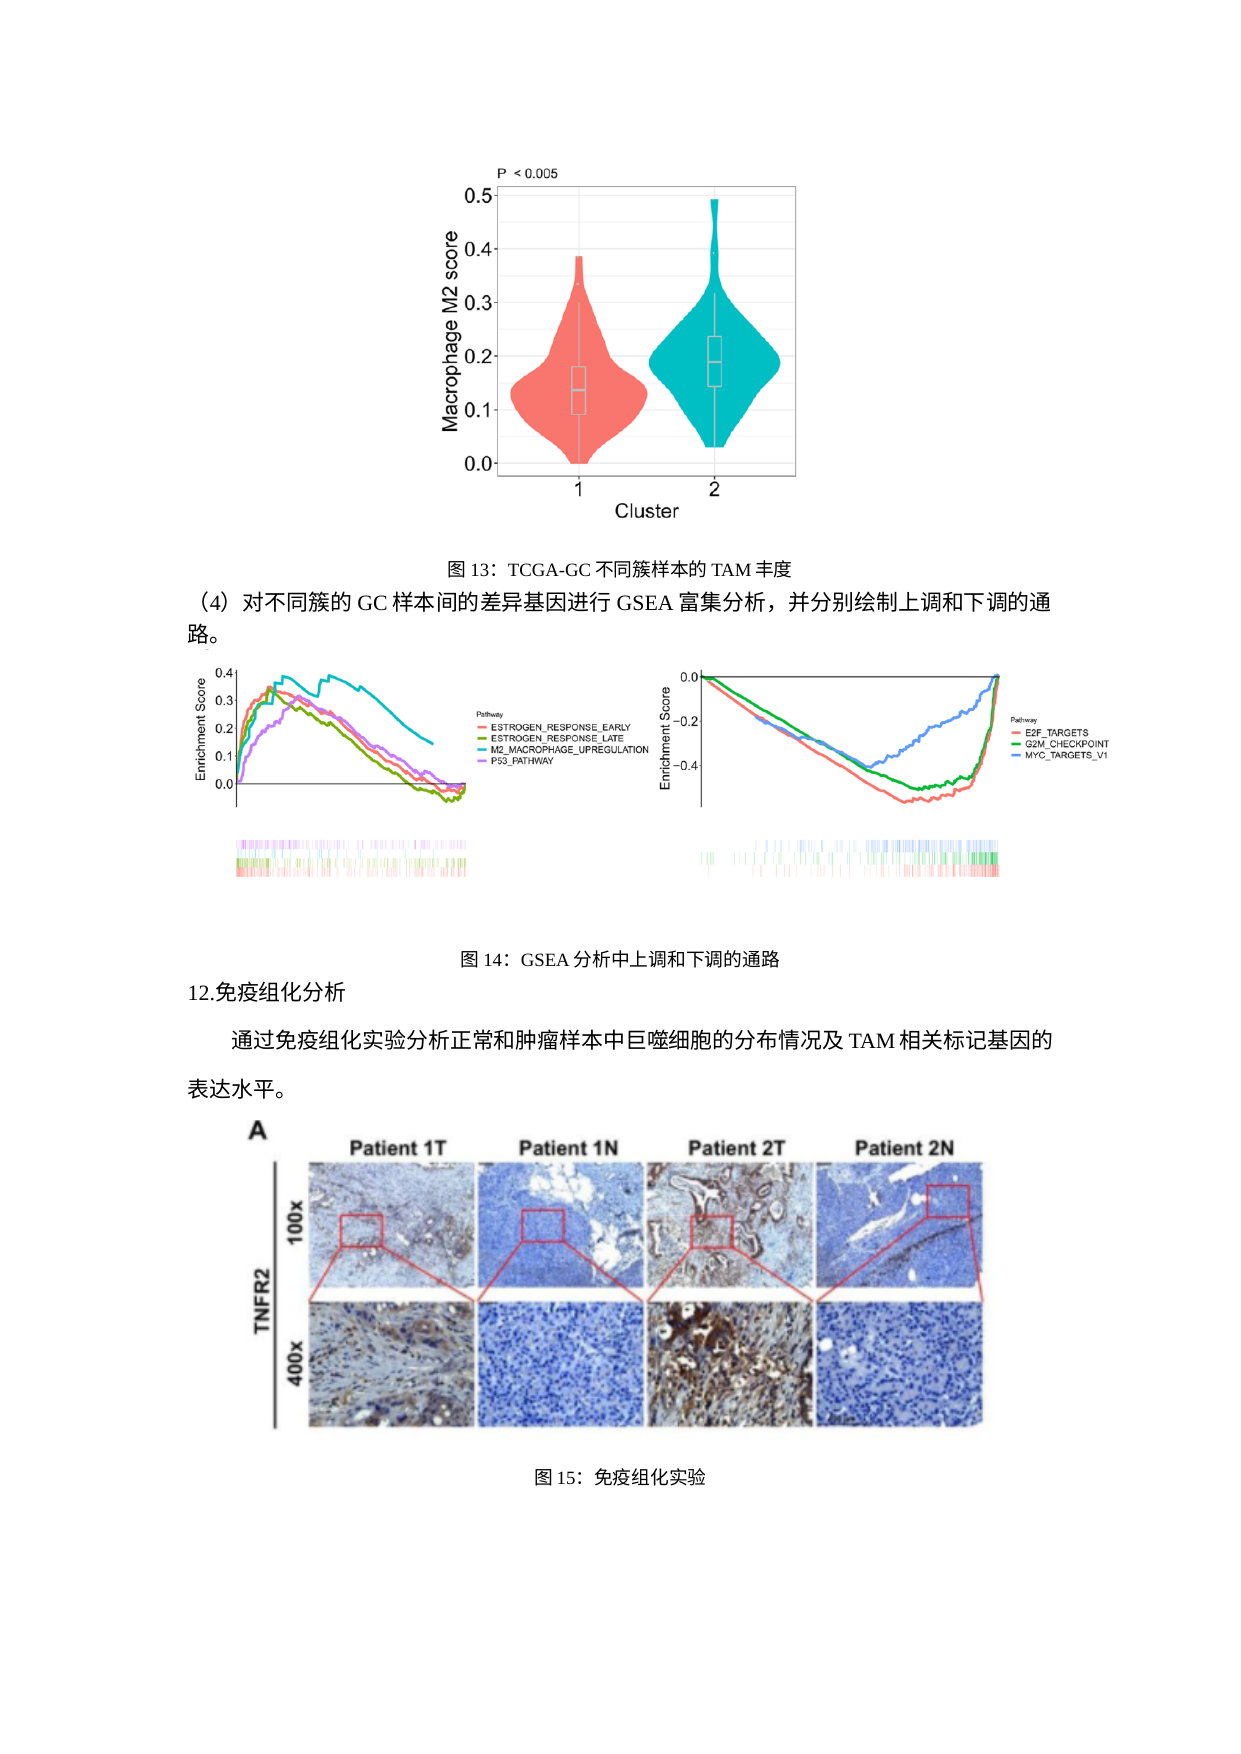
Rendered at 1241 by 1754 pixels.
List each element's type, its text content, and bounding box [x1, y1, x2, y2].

text 通过免疫组化实验分析正常和肿瘤样本中巨噬细胞的分布情况及TAM相关标记基因的表达水平。 [187, 1023, 1053, 1104]
text （4）对不同簇的GC样本间的差异基因进行GSEA富集分析，并分别绘制上调和下调的通路。 [187, 584, 1053, 649]
picture [187, 649, 1118, 891]
picture [246, 1120, 994, 1441]
text 图14：GSEA分析中上调和下调的通路 [187, 942, 1053, 974]
text 12.免疫组化分析 [187, 974, 1053, 1007]
text 图15：免疫组化实验 [187, 1460, 1053, 1492]
text 图13：TCGA-GC不同簇样本的TAM丰度 [187, 552, 1053, 584]
picture [424, 162, 817, 522]
